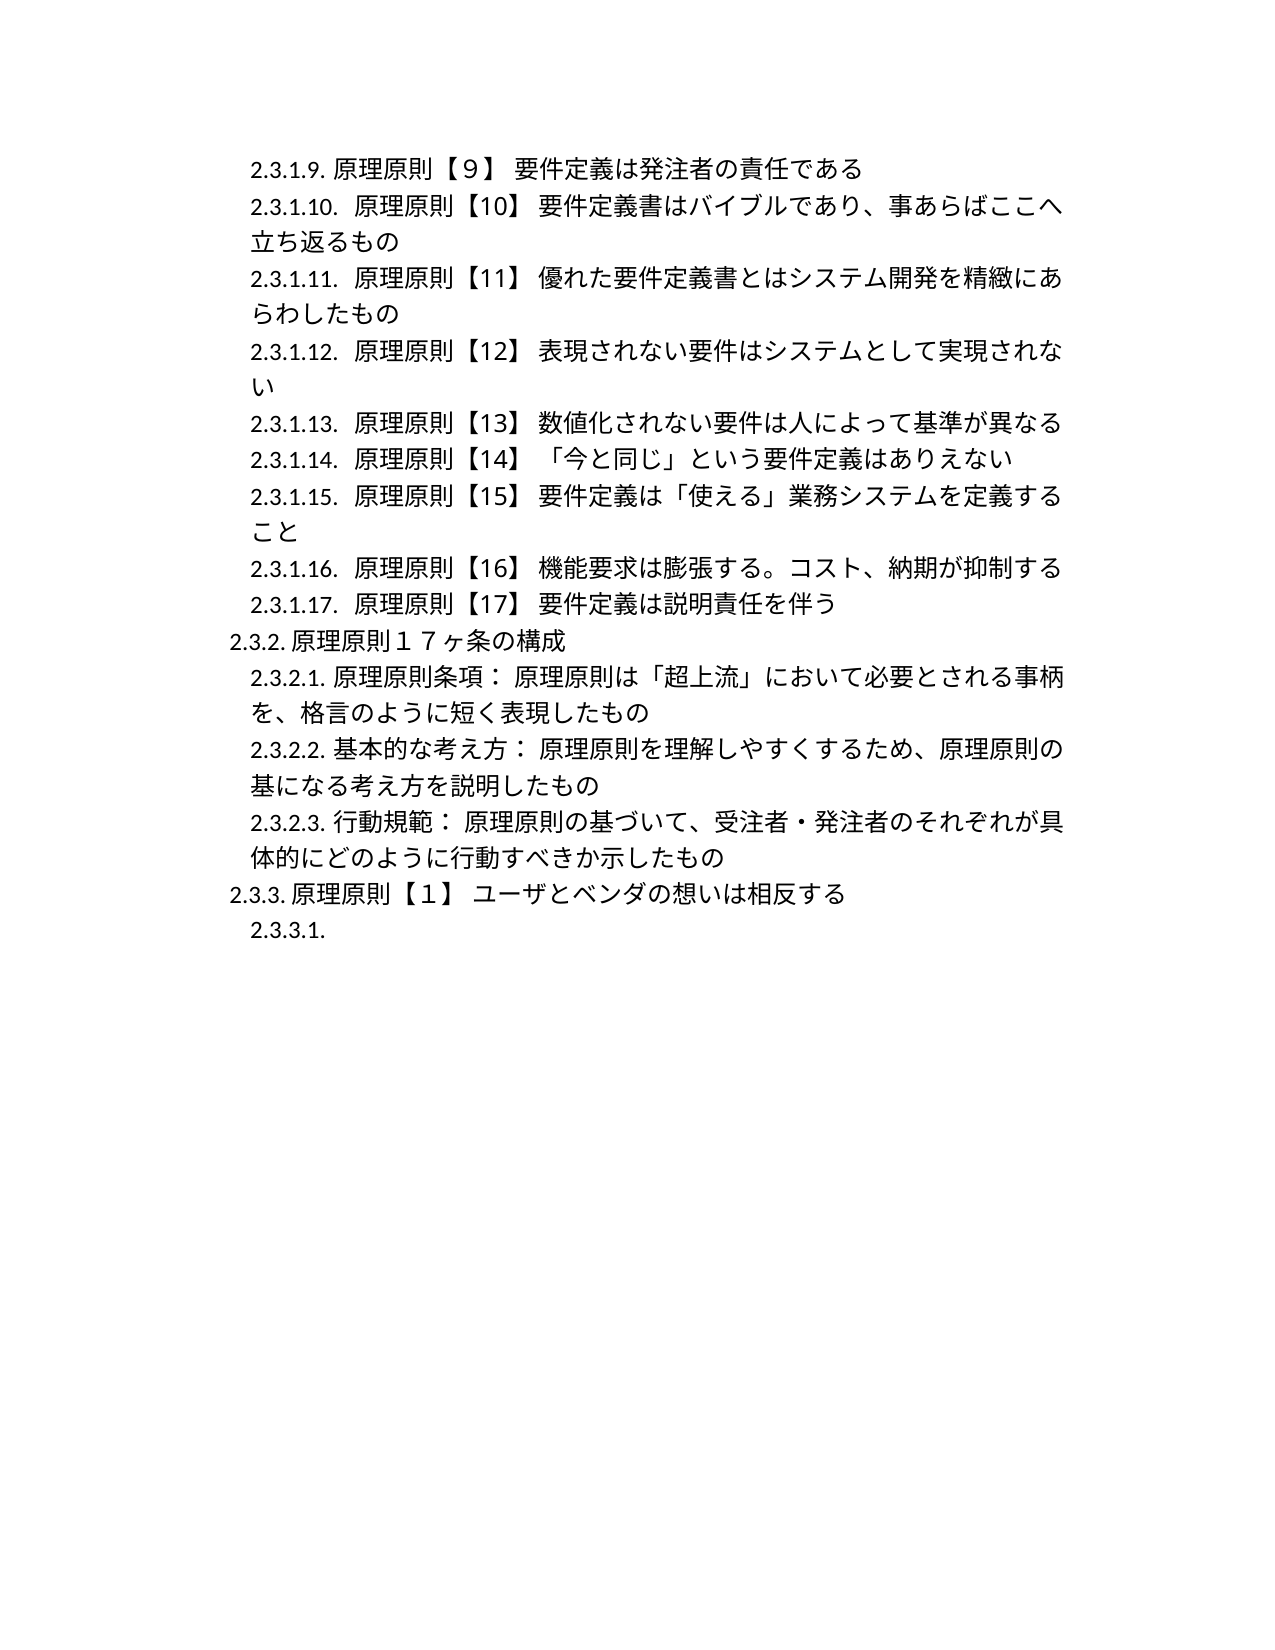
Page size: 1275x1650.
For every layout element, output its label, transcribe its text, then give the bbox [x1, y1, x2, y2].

subtitle 原理原則【１】 ユーザとベンダの想いは相反する [229, 875, 1087, 911]
subtitle 原理原則【９】 要件定義は発注者の責任である [250, 150, 1087, 186]
subtitle 原理原則【15】 要件定義は「使える」業務システムを定義すること [250, 476, 1087, 549]
subtitle 原理原則条項： 原理原則は「超上流」において必要とされる事柄を、格言のように短く表現したもの [250, 657, 1087, 730]
subtitle 原理原則【14】 「今と同じ」という要件定義はありえない [250, 440, 1087, 476]
subtitle 原理原則【13】 数値化されない要件は人によって基準が異なる [250, 404, 1087, 440]
subtitle 原理原則【11】 優れた要件定義書とはシステム開発を精緻にあらわしたもの [250, 259, 1087, 331]
subtitle 原理原則【10】 要件定義書はバイブルであり、事あらばここへ立ち返るもの [250, 186, 1087, 259]
subtitle 基本的な考え方： 原理原則を理解しやすくするため、原理原則の基になる考え方を説明したもの [250, 730, 1087, 802]
subtitle 行動規範： 原理原則の基づいて、受注者・発注者のそれぞれが具体的にどのように行動すべきか示したもの [250, 802, 1087, 875]
subtitle 原理原則【17】 要件定義は説明責任を伴う [250, 585, 1087, 621]
subtitle 原理原則１７ヶ条の構成 [229, 621, 1087, 657]
subtitle 原理原則【12】 表現されない要件はシステムとして実現されない [250, 331, 1087, 404]
subtitle 原理原則【16】 機能要求は膨張する。コスト、納期が抑制する [250, 549, 1087, 585]
